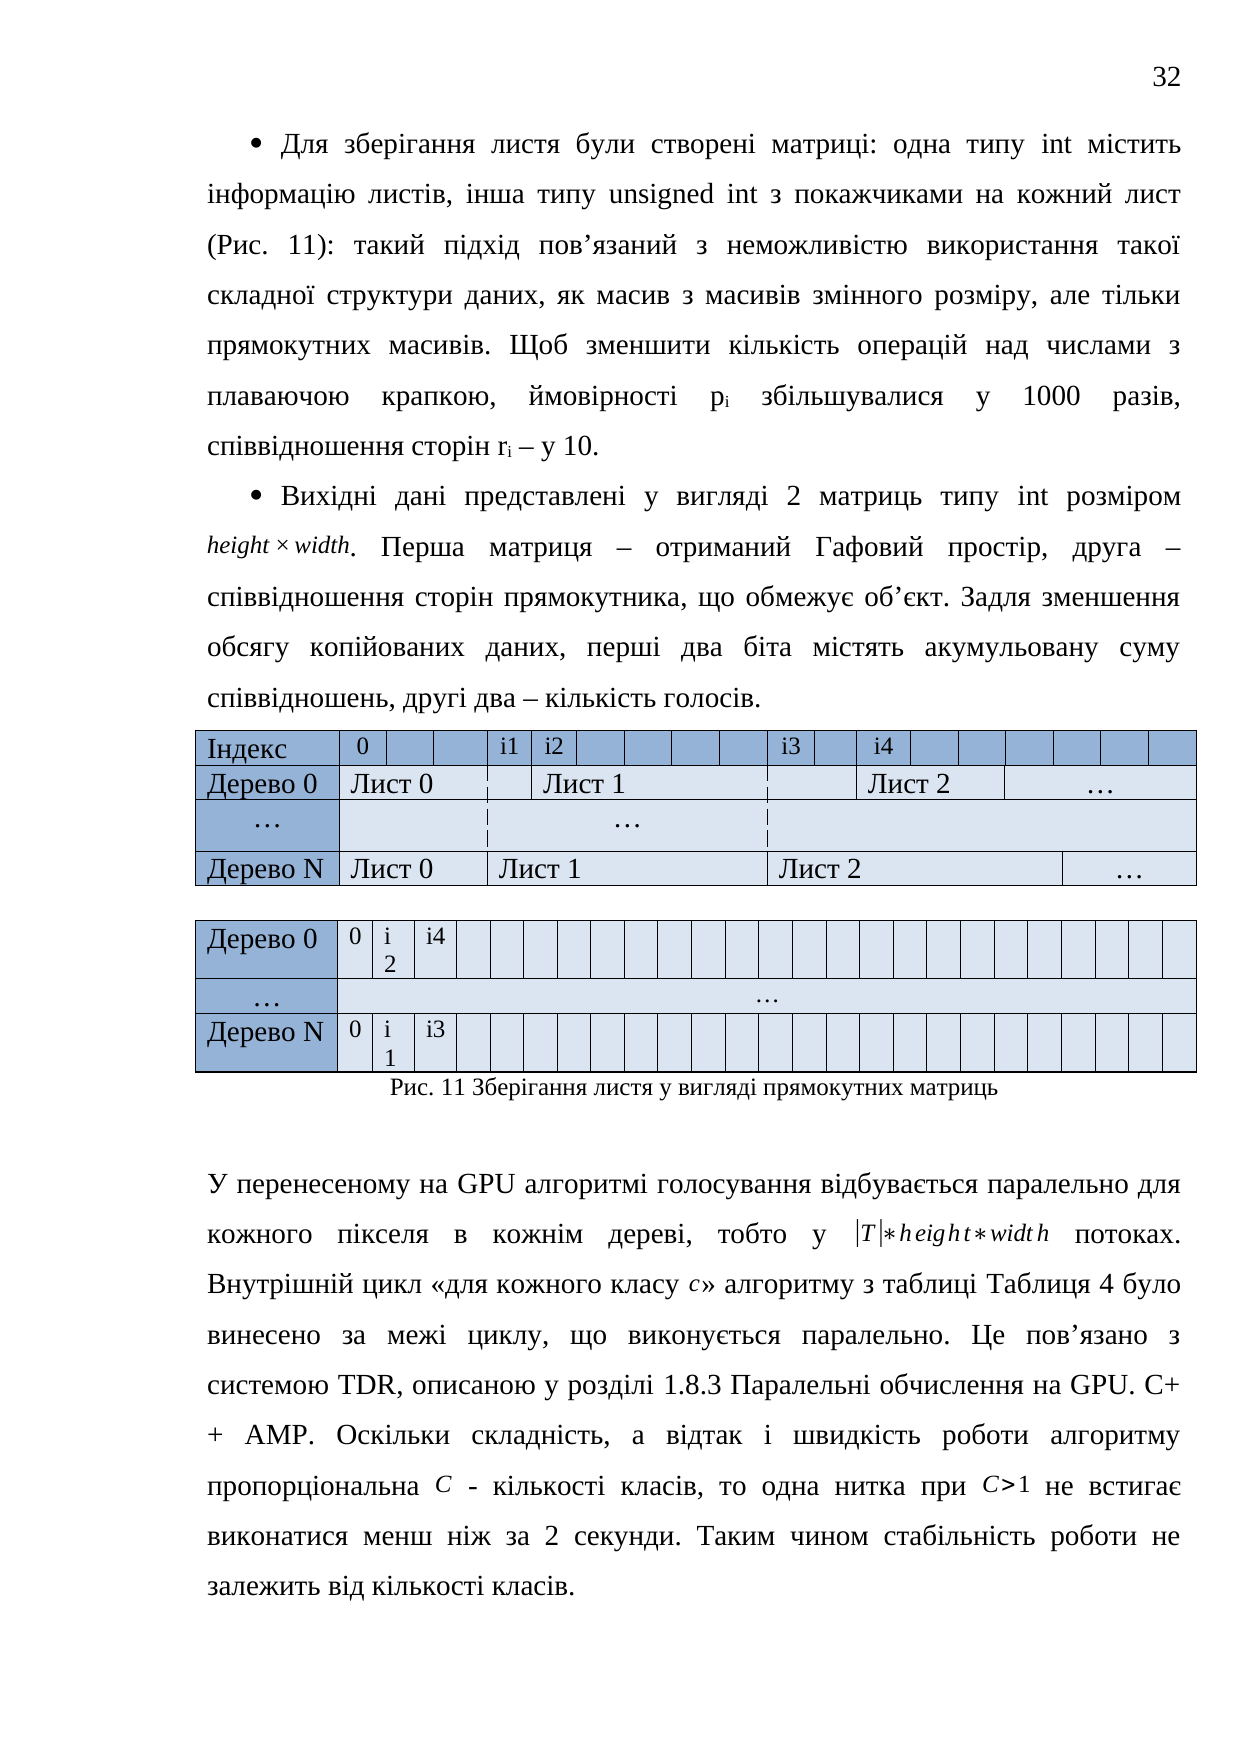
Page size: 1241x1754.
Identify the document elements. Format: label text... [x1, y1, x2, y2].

table_cell і3 [415, 1014, 456, 1071]
table_header [959, 731, 1005, 765]
table_header [491, 921, 523, 978]
table_header Дерево 0 [196, 921, 337, 978]
table_header [658, 921, 691, 978]
table_cell [759, 1014, 792, 1071]
table_header [591, 921, 624, 978]
table_cell … [1063, 852, 1196, 885]
table_header [577, 731, 624, 765]
table_cell [591, 1014, 624, 1071]
table_cell [524, 1014, 557, 1071]
table_cell [1129, 1014, 1162, 1071]
table_cell Лист 2 [768, 852, 1062, 885]
table_header [457, 921, 490, 978]
table_cell [927, 1014, 960, 1071]
table_cell [726, 1014, 758, 1071]
table_header і1 [488, 731, 531, 765]
table_cell [692, 1014, 725, 1071]
table_header [860, 921, 893, 978]
table_cell [625, 1014, 657, 1071]
table_header і2 [373, 921, 414, 978]
table_cell [491, 1014, 523, 1071]
table_header і3 [768, 731, 814, 765]
table_header [720, 731, 767, 765]
table_header 0 [338, 921, 372, 978]
table_cell [658, 1014, 691, 1071]
table_cell [457, 1014, 490, 1071]
table_cell [1062, 1014, 1095, 1071]
table_header і2 [532, 731, 576, 765]
table_cell і1 [373, 1014, 414, 1071]
table_header [894, 921, 926, 978]
table_header [961, 921, 994, 978]
table_cell Лист 1 [488, 852, 767, 885]
table_header [726, 921, 758, 978]
table_cell Лист 2 [857, 766, 1004, 799]
table_cell [1096, 1014, 1128, 1071]
table_header [911, 731, 958, 765]
table_cell Лист 0 [340, 852, 487, 885]
table_cell [860, 1014, 893, 1071]
table_header [625, 731, 671, 765]
table_header [1028, 921, 1061, 978]
table_cell [558, 1014, 590, 1071]
table_cell … [196, 800, 339, 851]
table_cell … [1005, 766, 1196, 799]
table_cell [1163, 1014, 1196, 1071]
table_cell Дерево N [196, 852, 339, 885]
table_header [625, 921, 657, 978]
table_cell … [338, 979, 1196, 1013]
table_cell [961, 1014, 994, 1071]
table_header [524, 921, 557, 978]
table_cell Дерево N [196, 1014, 337, 1071]
table_cell [995, 1014, 1027, 1071]
table_header [387, 731, 433, 765]
table_header [1062, 921, 1095, 978]
table_header і4 [857, 731, 910, 765]
table_header [434, 731, 487, 765]
table_header і4 [415, 921, 456, 978]
table_header [927, 921, 960, 978]
table_header [995, 921, 1027, 978]
table_header [672, 731, 719, 765]
table_header [1096, 921, 1128, 978]
table_header [1101, 731, 1148, 765]
table_header [793, 921, 826, 978]
table_header [827, 921, 859, 978]
table_cell Дерево 0 [196, 766, 339, 799]
table_cell [767, 800, 1196, 851]
table_cell Лист 0 [340, 766, 487, 799]
table_cell [767, 766, 856, 799]
table_cell [894, 1014, 926, 1071]
table_header [1129, 921, 1162, 978]
table_cell [340, 800, 487, 851]
table_header 0 [340, 731, 386, 765]
table_cell … [487, 800, 767, 851]
table_cell … [196, 979, 337, 1013]
list Вихідні дані представлені у вигляді 2 матриць типу int розміром . Перша матриця – отриманий Гафовий простір, друга – співвідношення сторін прямокутника, що обмежує об’єкт. Задля зменшення обсягу копійованих даних, перші два біта містять акумульовану суму співвідношень, другі два – кількість голосів. [207, 478, 1181, 713]
table_cell [1028, 1014, 1061, 1071]
table_header Індекс [196, 731, 339, 765]
table_header [1054, 731, 1100, 765]
table_cell [827, 1014, 859, 1071]
table_cell 0 [338, 1014, 372, 1071]
table_header [1006, 731, 1053, 765]
table_header [692, 921, 725, 978]
table_cell [487, 766, 531, 799]
table_cell Лист 1 [532, 766, 767, 799]
table_header [1163, 921, 1196, 978]
table_header [815, 731, 856, 765]
table_header [759, 921, 792, 978]
table_header [558, 921, 590, 978]
text У перенесеному на GPU алгоритмі голосування відбувається паралельно для кожного пікселя в кожнім дереві, тобто у потоках. Внутрішній цикл «для кожного класу » алгоритму з таблиці 4 було винесено за межі циклу, що виконується паралельно. Це пов’язано з системою TDR, описаною у розділі 1.8.3. Оскільки складність, а відтак і швидкість роботи алгоритму пропорціональна - кількості класів, то одна нитка при не встигає виконатися менш ніж за 2 секунди. Таким чином стабільність роботи не залежить від кількості класів. [207, 1166, 1181, 1602]
table_header [1149, 731, 1196, 765]
table_cell [793, 1014, 826, 1071]
